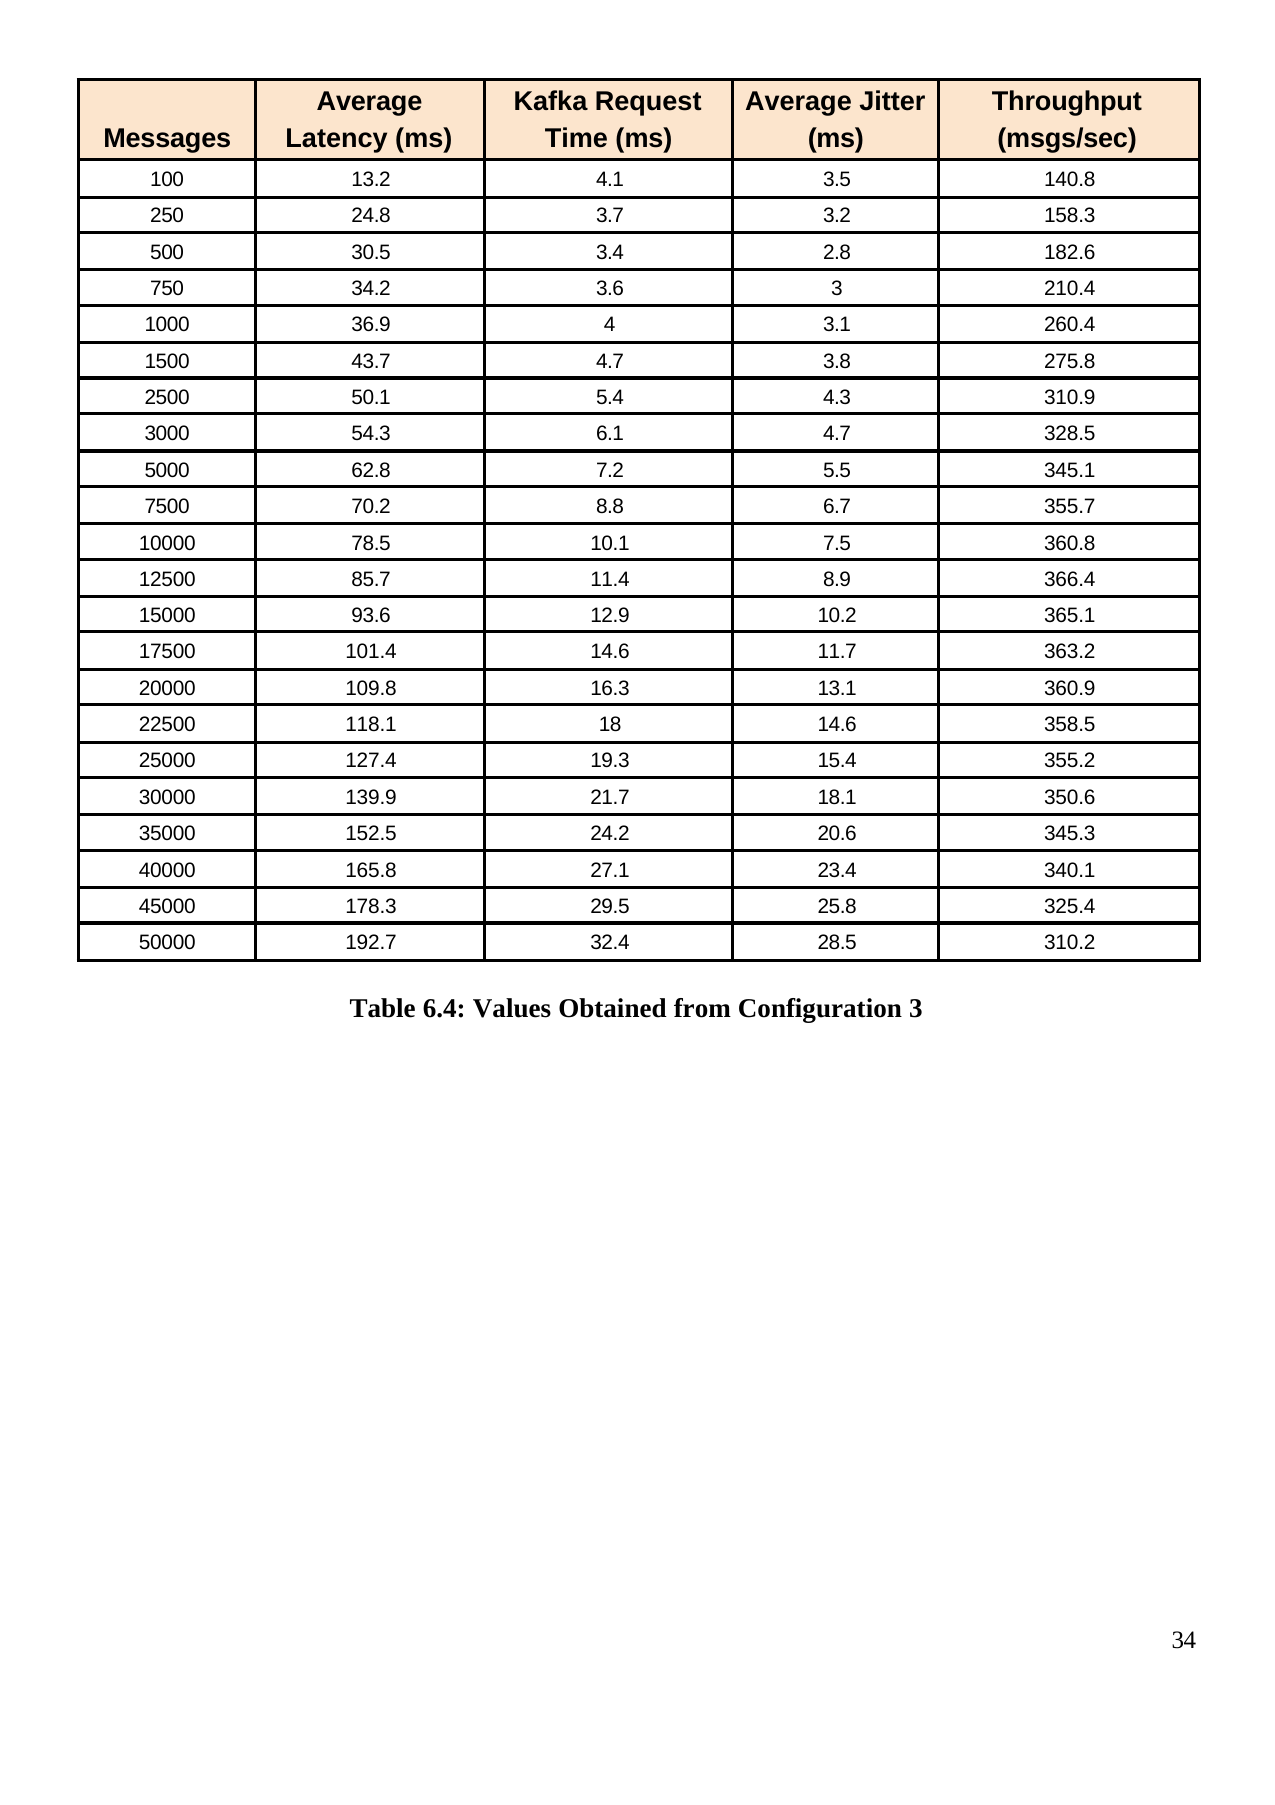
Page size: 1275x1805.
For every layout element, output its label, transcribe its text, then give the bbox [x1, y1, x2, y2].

table_cell 192.7 [257, 925, 483, 959]
table_cell 3 [734, 271, 937, 304]
table_cell 182.6 [940, 234, 1198, 268]
table_cell 14.6 [486, 633, 731, 668]
picture [0, 0, 1275, 1804]
table_cell 140.8 [940, 161, 1198, 196]
table_cell 750 [80, 271, 254, 304]
table_cell 7.5 [734, 525, 937, 557]
table_cell 358.5 [940, 706, 1198, 741]
table_cell 22500 [80, 706, 254, 741]
table_cell 165.8 [257, 852, 483, 886]
table_cell 62.8 [257, 453, 483, 484]
table_cell 50.1 [257, 380, 483, 412]
table_cell 27.1 [486, 852, 731, 886]
table_cell 360.9 [940, 671, 1198, 703]
table_cell 3.2 [734, 199, 937, 231]
table_cell 250 [80, 199, 254, 231]
table_cell 3.6 [486, 271, 731, 304]
table_cell 12500 [80, 561, 254, 595]
table_cell 275.8 [940, 344, 1198, 376]
table_header Average Latency (ms) [257, 81, 483, 158]
table_cell 2500 [80, 380, 254, 412]
table_cell 8.8 [486, 488, 731, 522]
table_header Throughput (msgs/sec) [940, 81, 1198, 158]
table_cell 15000 [80, 598, 254, 630]
table_cell 6.1 [486, 415, 731, 449]
table_cell 4.3 [734, 380, 937, 412]
table_cell 152.5 [257, 816, 483, 849]
table_cell 43.7 [257, 344, 483, 376]
table_cell 18 [486, 706, 731, 741]
table_cell 11.7 [734, 633, 937, 668]
table_cell 1000 [80, 307, 254, 341]
table_cell 16.3 [486, 671, 731, 703]
table_cell 35000 [80, 816, 254, 849]
table_cell 54.3 [257, 415, 483, 449]
table_cell 15.4 [734, 744, 937, 776]
table_cell 3.8 [734, 344, 937, 376]
table_header Kafka Request Time (ms) [486, 81, 731, 158]
table_cell 14.6 [734, 706, 937, 741]
table_cell 34.2 [257, 271, 483, 304]
table_cell 7.2 [486, 453, 731, 484]
table_cell 355.2 [940, 744, 1198, 776]
table_cell 4.7 [734, 415, 937, 449]
table_cell 310.9 [940, 380, 1198, 412]
table_cell 25000 [80, 744, 254, 776]
table_cell 260.4 [940, 307, 1198, 341]
table_cell 10.1 [486, 525, 731, 557]
table_cell 3.4 [486, 234, 731, 268]
table_cell 8.9 [734, 561, 937, 595]
table_cell 19.3 [486, 744, 731, 776]
table_cell 210.4 [940, 271, 1198, 304]
table_cell 13.2 [257, 161, 483, 196]
table_cell 20000 [80, 671, 254, 703]
table_cell 36.9 [257, 307, 483, 341]
table_cell 5.4 [486, 380, 731, 412]
table_cell 118.1 [257, 706, 483, 741]
table_header Messages [80, 81, 254, 158]
table_cell 310.2 [940, 925, 1198, 959]
table_cell 10000 [80, 525, 254, 557]
table_cell 5.5 [734, 453, 937, 484]
table_cell 30000 [80, 779, 254, 813]
table_cell 2.8 [734, 234, 937, 268]
table_cell 12.9 [486, 598, 731, 630]
table_cell 29.5 [486, 889, 731, 921]
table_cell 21.7 [486, 779, 731, 813]
table_cell 3.7 [486, 199, 731, 231]
table_cell 4.1 [486, 161, 731, 196]
table_cell 78.5 [257, 525, 483, 557]
table_cell 17500 [80, 633, 254, 668]
table_cell 100 [80, 161, 254, 196]
table_cell 101.4 [257, 633, 483, 668]
table_cell 20.6 [734, 816, 937, 849]
table_cell 3.5 [734, 161, 937, 196]
table_cell 70.2 [257, 488, 483, 522]
table_header Average Jitter (ms) [734, 81, 937, 158]
table_cell 3.1 [734, 307, 937, 341]
table_cell 24.2 [486, 816, 731, 849]
table_cell 360.8 [940, 525, 1198, 557]
table_cell 350.6 [940, 779, 1198, 813]
table_cell 109.8 [257, 671, 483, 703]
table_cell 13.1 [734, 671, 937, 703]
table_cell 5000 [80, 453, 254, 484]
table_cell 345.1 [940, 453, 1198, 484]
table_cell 93.6 [257, 598, 483, 630]
table_cell 28.5 [734, 925, 937, 959]
table_cell 363.2 [940, 633, 1198, 668]
table_cell 40000 [80, 852, 254, 886]
table_cell 139.9 [257, 779, 483, 813]
table_cell 4 [486, 307, 731, 341]
table_cell 178.3 [257, 889, 483, 921]
table_cell 11.4 [486, 561, 731, 595]
table_cell 25.8 [734, 889, 937, 921]
text 34 [62, 1625, 1196, 1654]
table_cell 30.5 [257, 234, 483, 268]
table_cell 328.5 [940, 415, 1198, 449]
table_cell 24.8 [257, 199, 483, 231]
table_cell 365.1 [940, 598, 1198, 630]
table_cell 325.4 [940, 889, 1198, 921]
table_cell 3000 [80, 415, 254, 449]
table_cell 45000 [80, 889, 254, 921]
table_cell 10.2 [734, 598, 937, 630]
table_cell 366.4 [940, 561, 1198, 595]
table_cell 127.4 [257, 744, 483, 776]
table_cell 85.7 [257, 561, 483, 595]
table_cell 345.3 [940, 816, 1198, 849]
table_cell 32.4 [486, 925, 731, 959]
table_cell 23.4 [734, 852, 937, 886]
table_cell 18.1 [734, 779, 937, 813]
table_cell 7500 [80, 488, 254, 522]
table_cell 4.7 [486, 344, 731, 376]
table_cell 158.3 [940, 199, 1198, 231]
table_cell 355.7 [940, 488, 1198, 522]
table_cell 1500 [80, 344, 254, 376]
table_cell 340.1 [940, 852, 1198, 886]
table_cell 50000 [80, 925, 254, 959]
subtitle Table 6.4: Values Obtained from Configuration 3 [69, 992, 1204, 1023]
table_cell 500 [80, 234, 254, 268]
table_cell 6.7 [734, 488, 937, 522]
